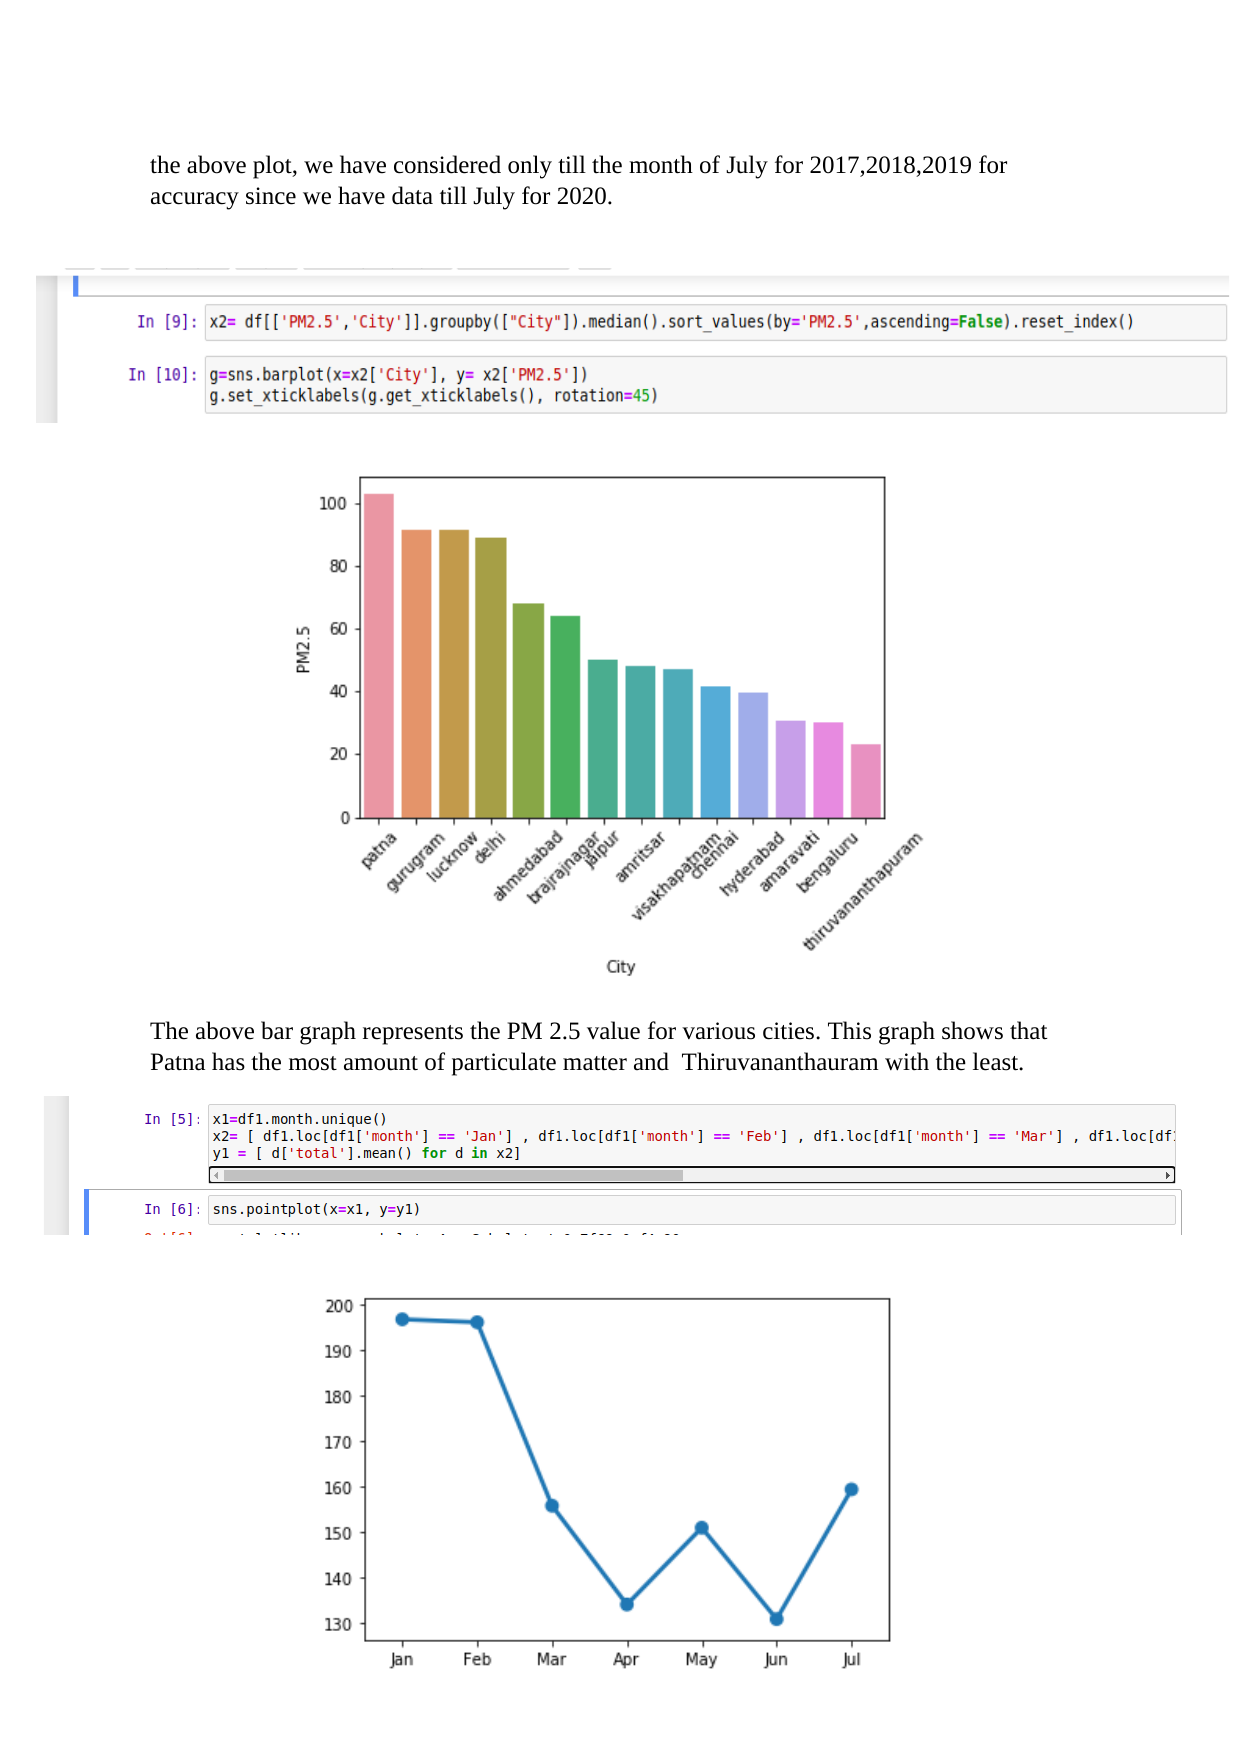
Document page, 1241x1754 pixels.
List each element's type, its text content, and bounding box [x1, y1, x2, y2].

text The above bar graph represents the PM 2.5 value for various cities. This graph shows that Patna has the most amount of particulate matter and Thiruvananthauram with the least. [150, 1016, 1090, 1076]
picture [43, 1096, 1191, 1235]
picture [313, 1290, 899, 1678]
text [150, 150, 1090, 210]
picture [36, 268, 1230, 423]
picture [286, 466, 939, 987]
